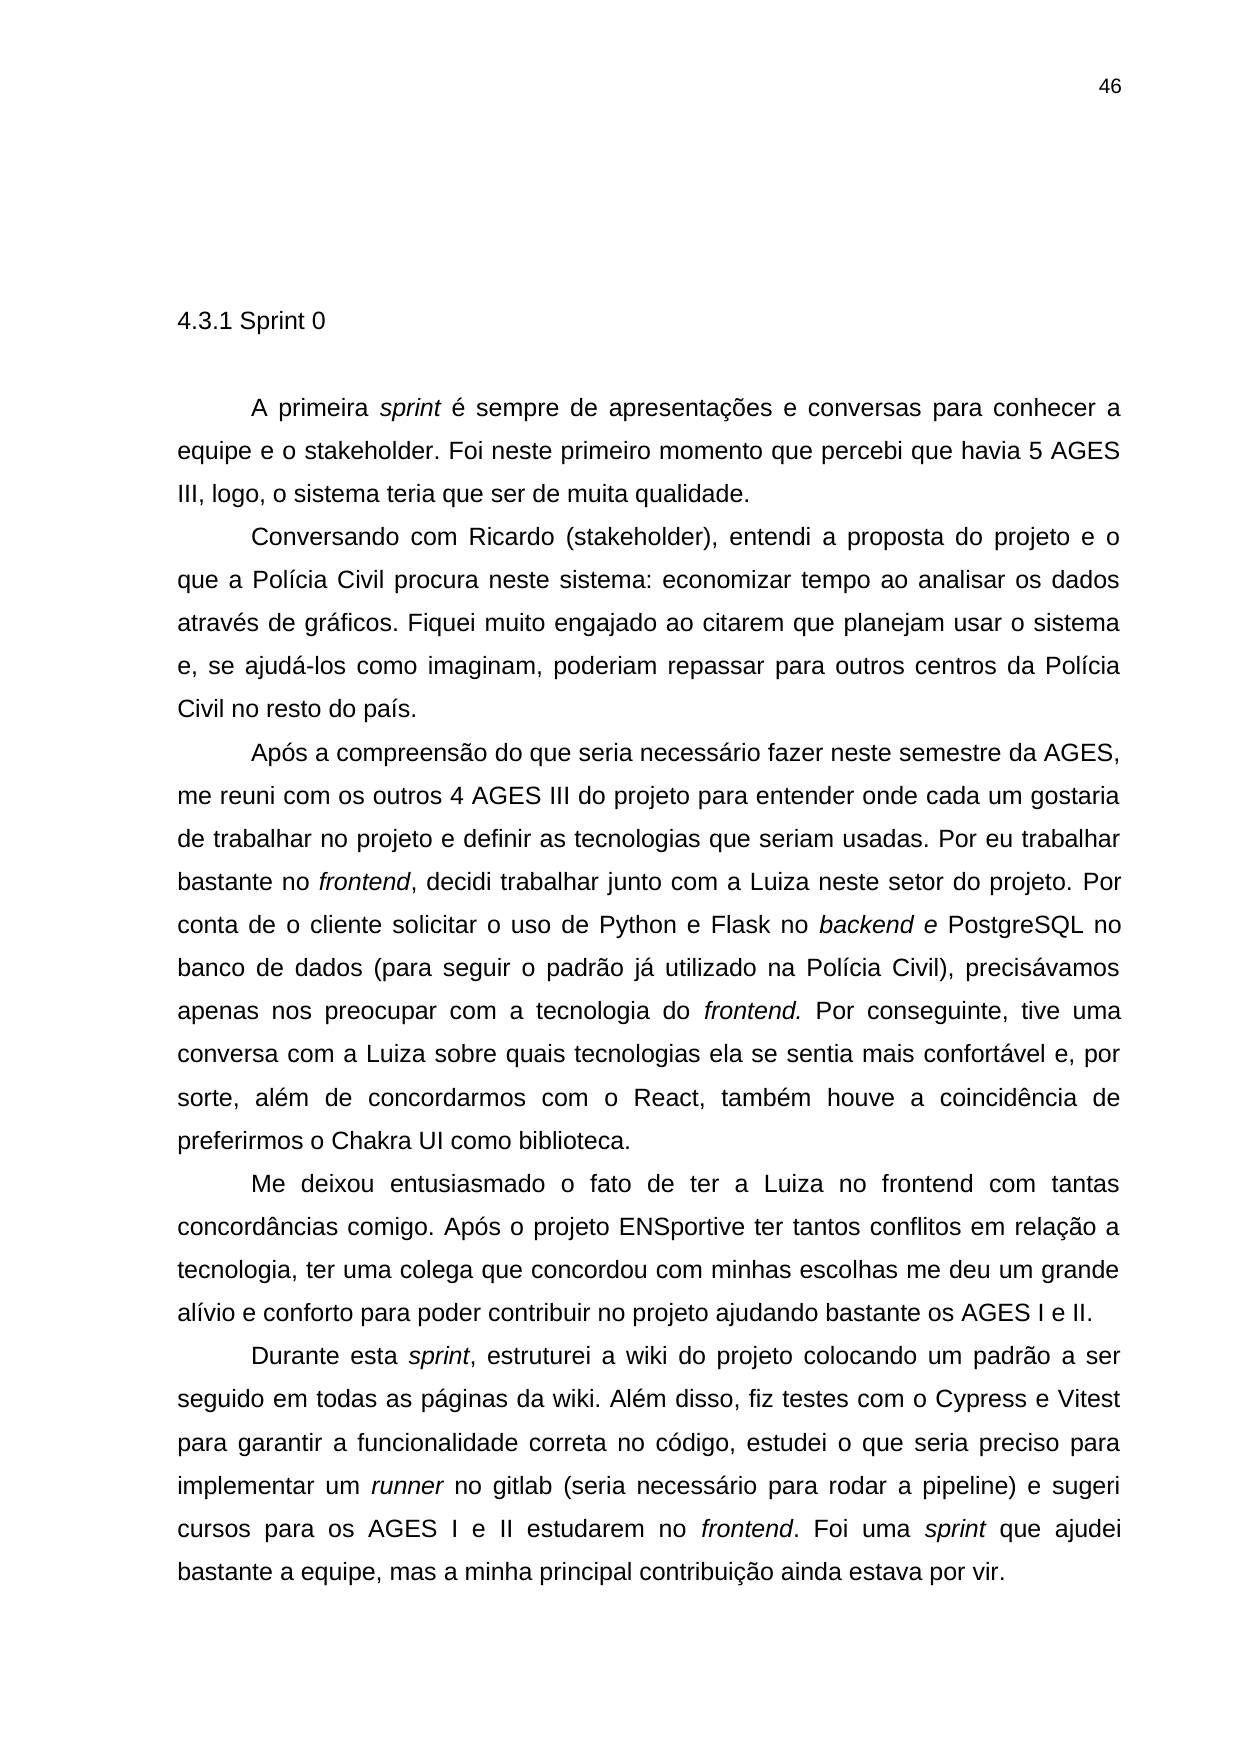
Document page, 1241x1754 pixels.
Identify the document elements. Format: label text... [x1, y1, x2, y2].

list Após a compreensão do que seria necessário fazer neste semestre da AGES, me reuni com os outros 4 AGES III do projeto para entender onde cada um gostaria de trabalhar no projeto e definir as tecnologias que seriam usadas. Por eu trabalhar bastante no frontend, decidi trabalhar junto com a Luiza neste setor do projeto. Por conta de o cliente solicitar o uso de Python e Flask no backend e PostgreSQL no banco de dados (para seguir o padrão já utilizado na Polícia Civil), precisávamos apenas nos preocupar com a tecnologia do frontend. Por conseguinte, tive uma conversa com a Luiza sobre quais tecnologias ela se sentia mais confortável e, por sorte, além de concordarmos com o React, também houve a coincidência de preferirmos o Chakra UI como biblioteca. [177, 738, 1122, 1154]
list Me deixou entusiasmado o fato de ter a Luiza no frontend com tantas concordâncias comigo. Após o projeto ENSportive ter tantos conflitos em relação a tecnologia, ter uma colega que concordou com minhas escolhas me deu um grande alívio e conforto para poder contribuir no projeto ajudando bastante os AGES I e II. [177, 1169, 1122, 1327]
list Durante esta sprint, estruturei a wiki do projeto colocando um padrão a ser seguido em todas as páginas da wiki. Além disso, fiz testes com o Cypress e Vitest para garantir a funcionalidade correta no código, estudei o que seria preciso para implementar um runner no gitlab (seria necessário para rodar a pipeline) e sugeri cursos para os AGES I e II estudarem no frontend. Foi uma sprint que ajudei bastante a equipe, mas a minha principal contribuição ainda estava por vir. [177, 1341, 1122, 1586]
list 4.3.1 Sprint 0 [177, 306, 1122, 335]
list A primeira sprint é sempre de apresentações e conversas para conhecer a equipe e o stakeholder. Foi neste primeiro momento que percebi que havia 5 AGES III, logo, o sistema teria que ser de muita qualidade. [177, 393, 1122, 508]
list Conversando com Ricardo (stakeholder), entendi a proposta do projeto e o que a Polícia Civil procura neste sistema: economizar tempo ao analisar os dados através de gráficos. Fiquei muito engajado ao citarem que planejam usar o sistema e, se ajudá-los como imaginam, poderiam repassar para outros centros da Polícia Civil no resto do país. [177, 522, 1122, 723]
